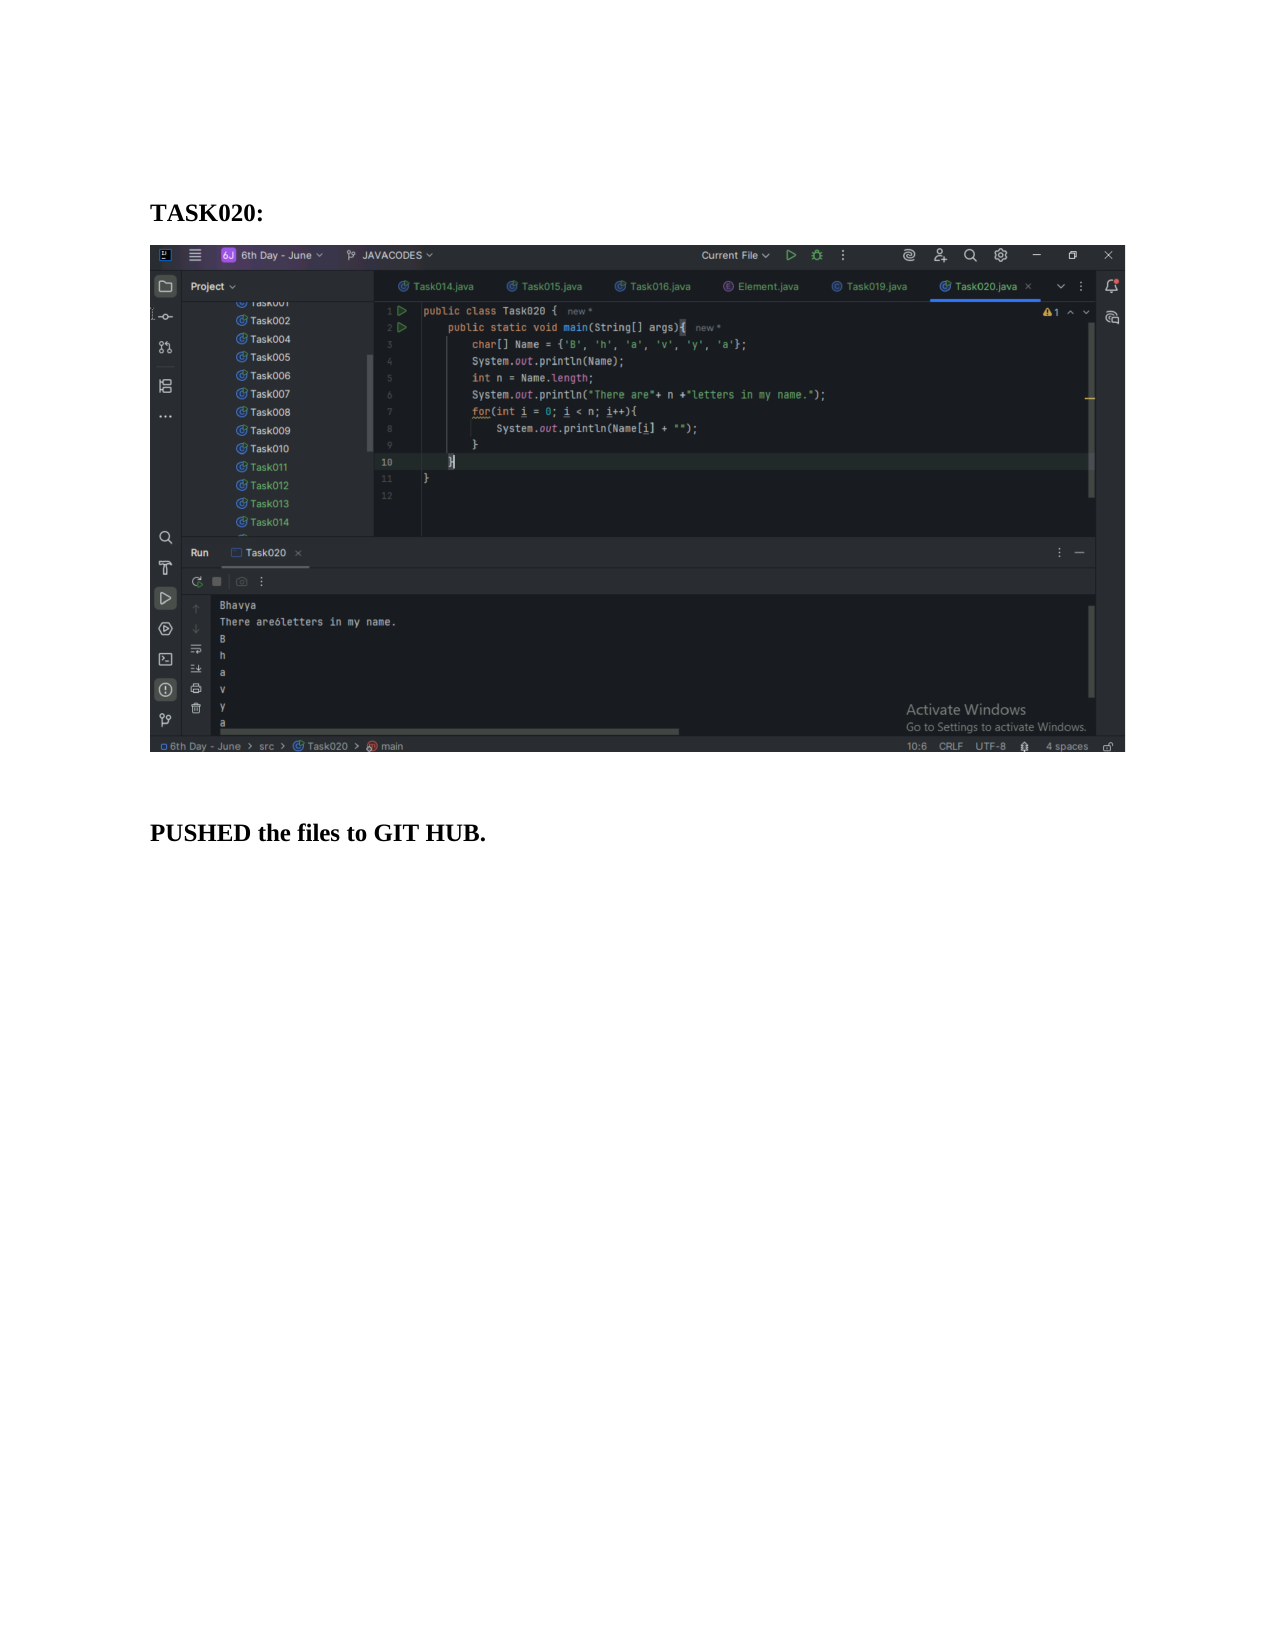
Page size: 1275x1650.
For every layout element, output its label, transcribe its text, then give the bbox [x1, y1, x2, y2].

text TASK020: [150, 198, 1125, 226]
picture [150, 245, 1125, 752]
text PUSHED the files to GIT HUB. [150, 818, 1125, 847]
